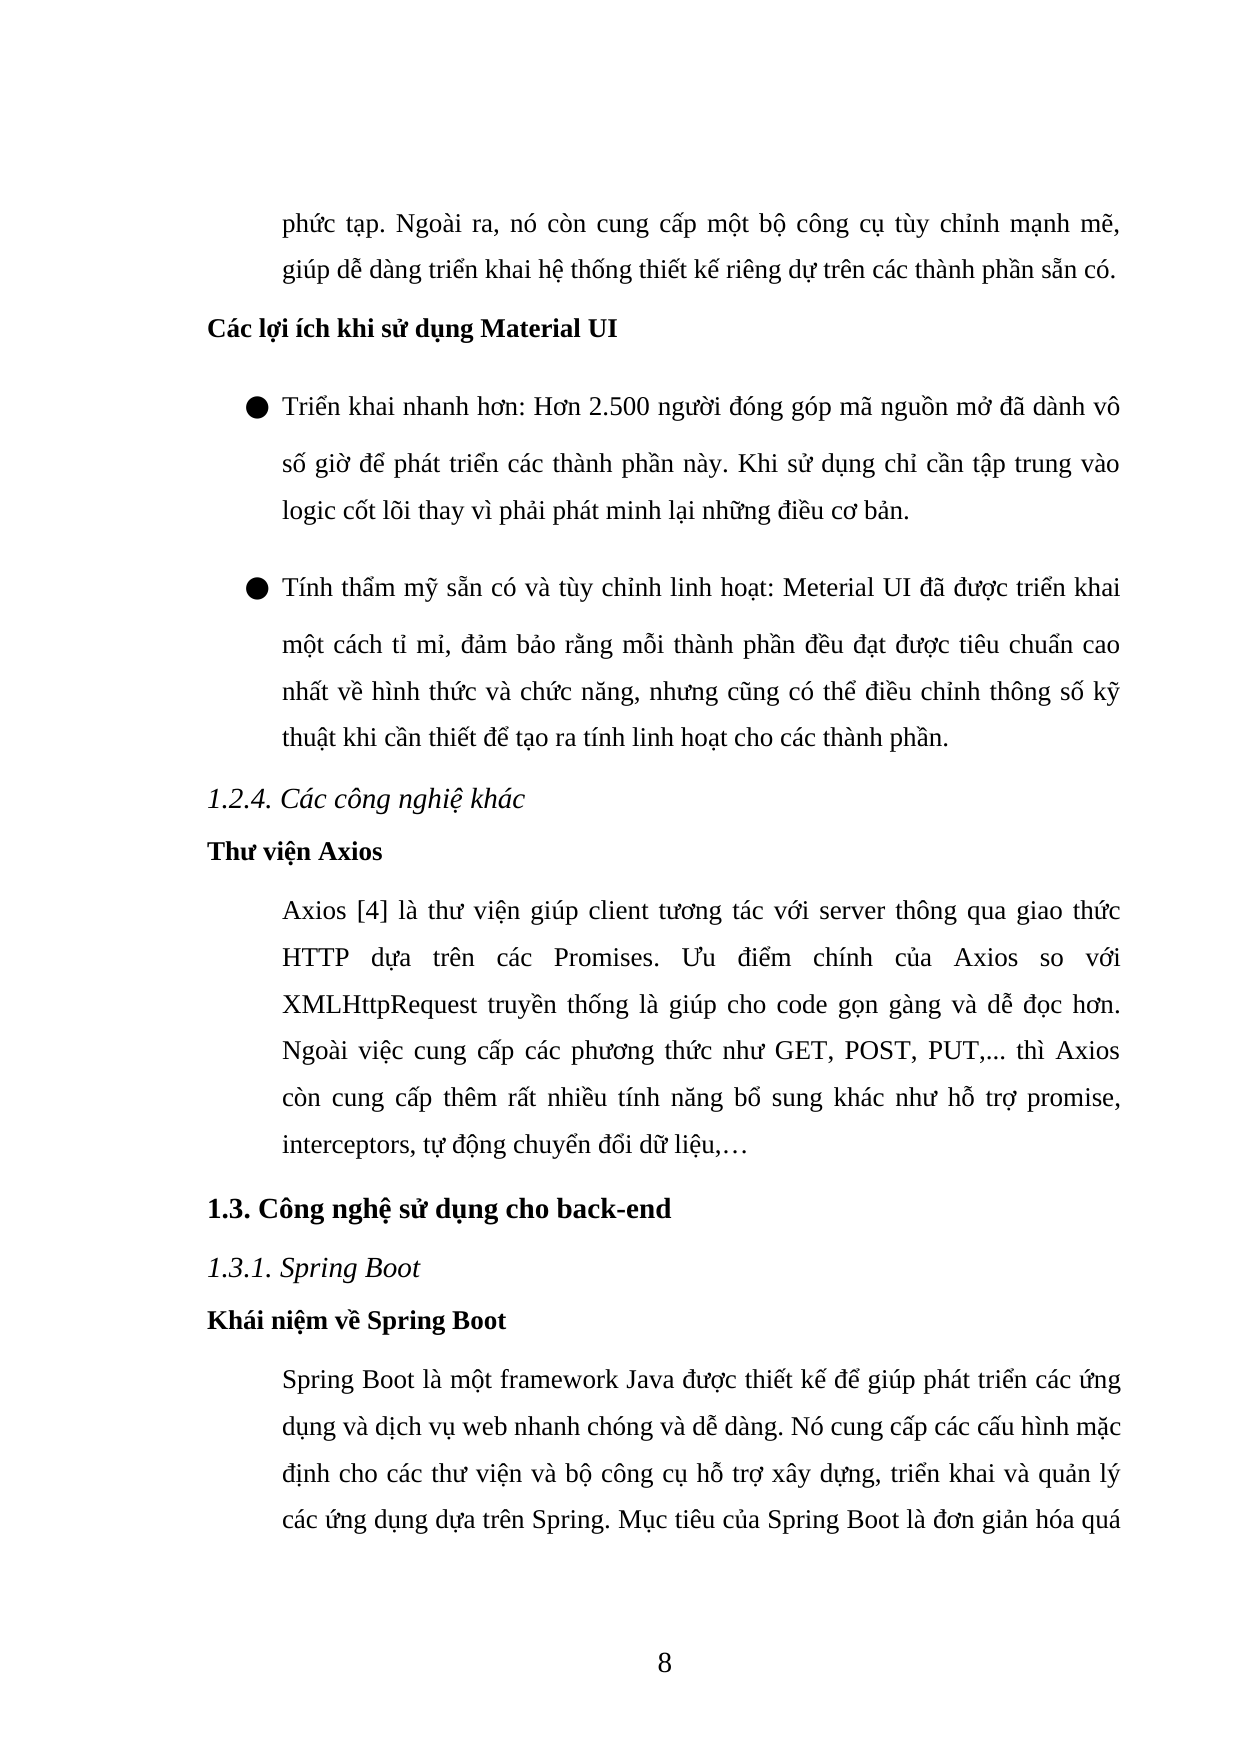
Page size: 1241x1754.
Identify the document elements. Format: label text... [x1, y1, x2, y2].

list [244, 207, 1122, 284]
text Thư viện Axios [207, 835, 1122, 866]
subtitle 1.3.1. Spring Boot [207, 1250, 1122, 1283]
text Khái niệm về Spring Boot [207, 1304, 1122, 1335]
list Tính thẩm mỹ sẵn có và tùy chỉnh linh hoạt: Meterial UI đã được triển khai một cách tỉ mỉ, đảm bảo rằng mỗi thành phần đều đạt được tiêu chuẩn cao nhất về hình thức và chức năng, nhưng cũng có thể điều chỉnh thông số kỹ thuật khi cần thiết để tạo ra tính linh hoạt cho các thành phần. [244, 553, 1122, 753]
subtitle 1.3. Công nghệ sử dụng cho back-end [207, 1191, 1122, 1224]
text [282, 1363, 1122, 1534]
text Các lợi ích khi sử dụng Material UI [207, 313, 1122, 344]
text Axios [4] là thư viện giúp client tương tác với server thông qua giao thức HTTP dựa trên các Promises. Ưu điểm chính của Axios so với XMLHttpRequest truyền thống là giúp cho code gọn gàng và dễ đọc hơn. Ngoài việc cung cấp các phương thức như GET, POST, PUT,... thì Axios còn cung cấp thêm rất nhiều tính năng bổ sung khác như hỗ trợ promise, interceptors, tự động chuyển đổi dữ liệu,… [282, 894, 1122, 1159]
list Triển khai nhanh hơn: Hơn 2.500 người đóng góp mã nguồn mở đã dành vô số giờ để phát triển các thành phần này. Khi sử dụng chỉ cần tập trung vào logic cốt lõi thay vì phải phát minh lại những điều cơ bản. [244, 372, 1122, 525]
subtitle 1.2.4. Các công nghiệ khác [207, 781, 1122, 814]
